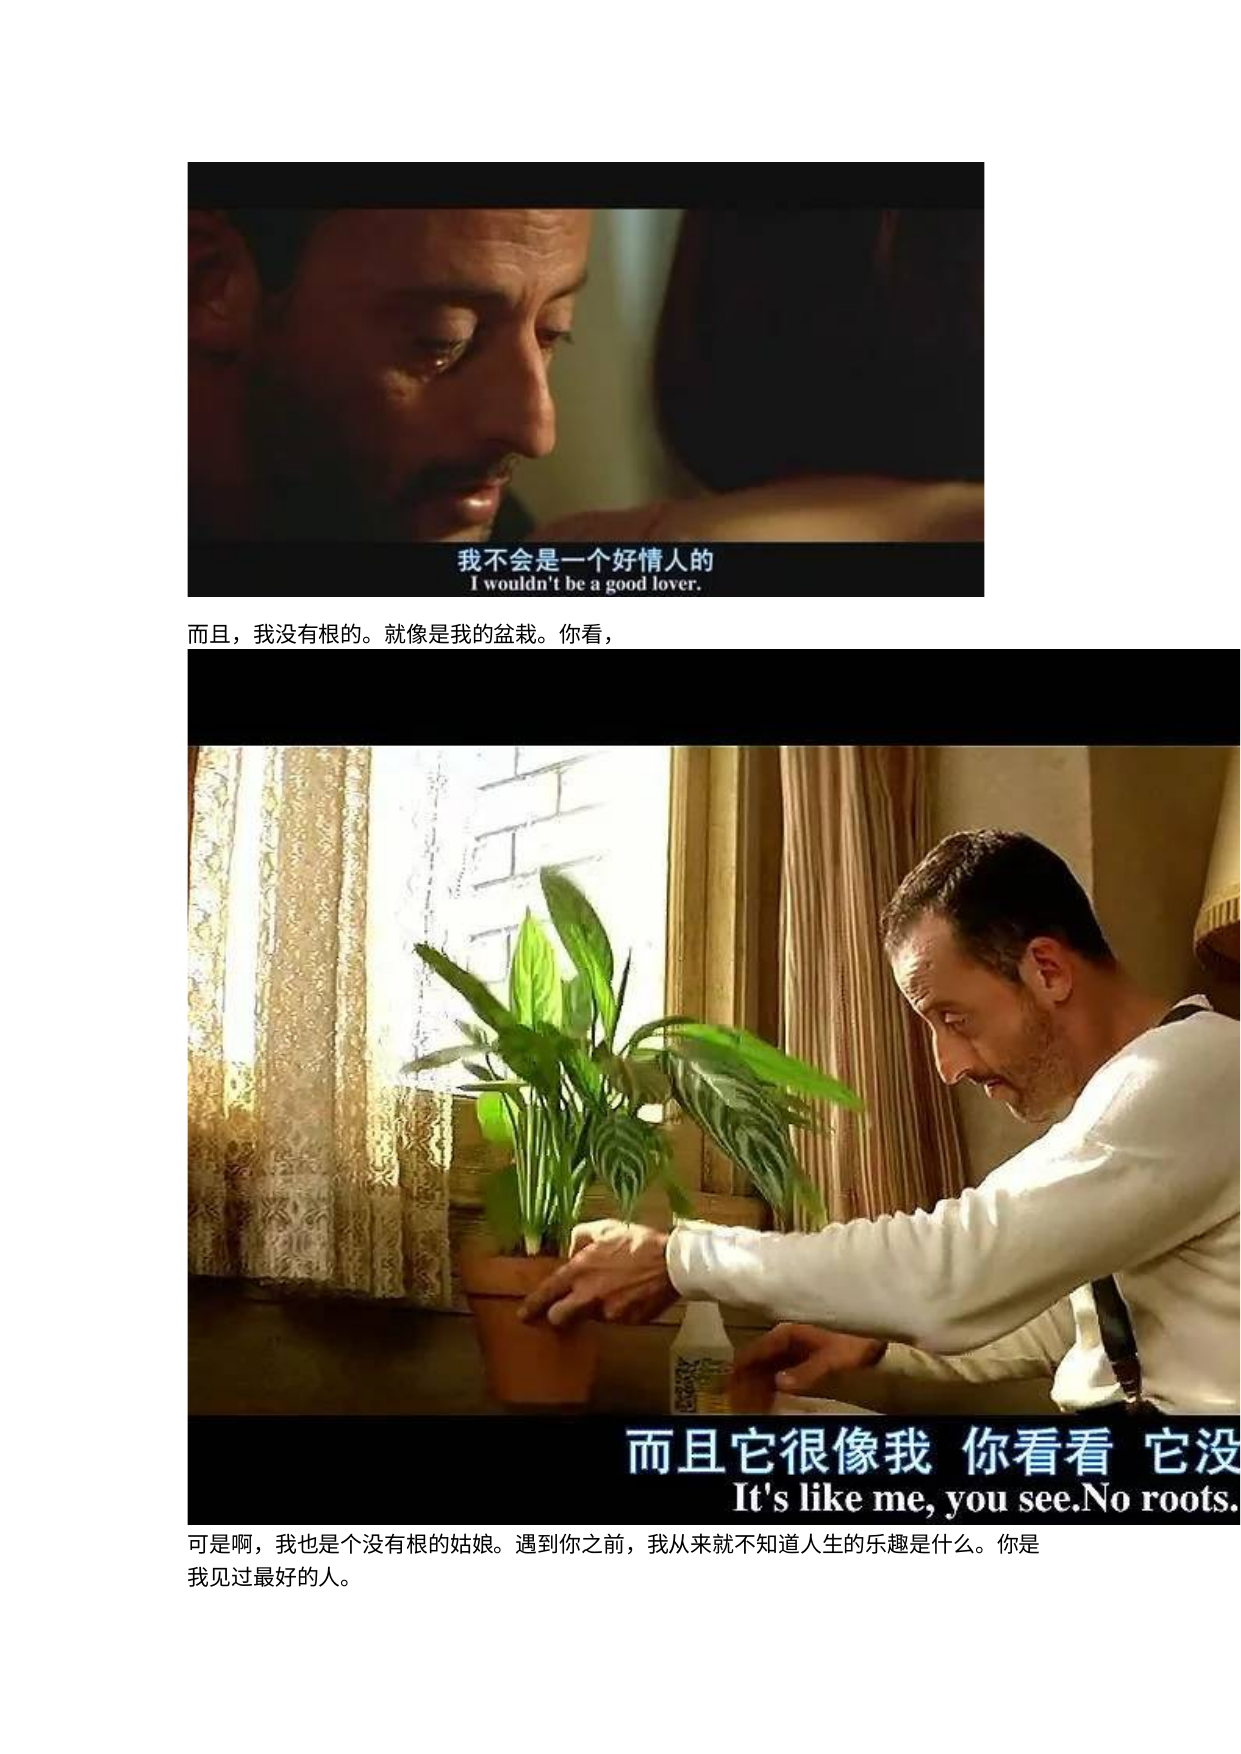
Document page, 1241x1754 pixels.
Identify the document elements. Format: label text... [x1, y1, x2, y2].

picture [187, 162, 985, 597]
picture [187, 649, 1241, 1525]
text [187, 162, 1053, 649]
